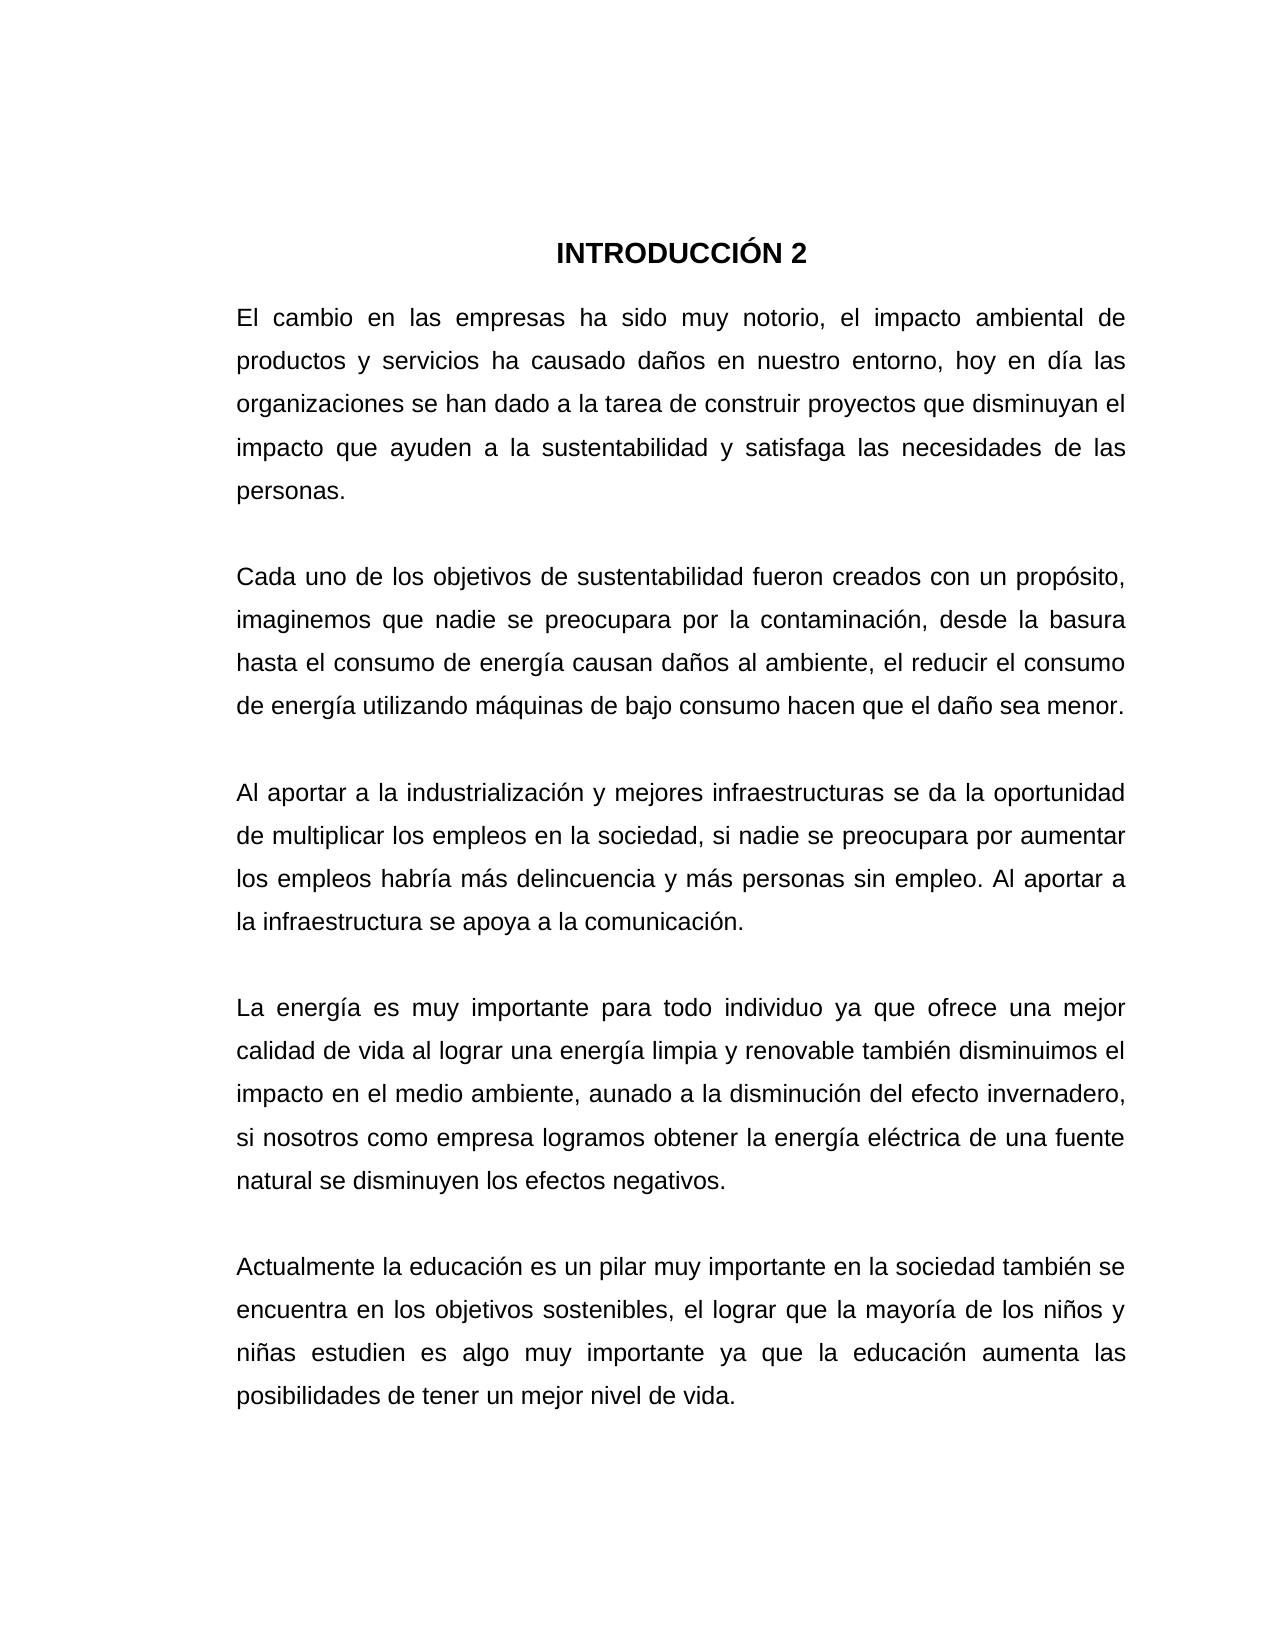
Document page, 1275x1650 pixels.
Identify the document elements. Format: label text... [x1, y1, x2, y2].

text El cambio en las empresas ha sido muy notorio, el impacto ambiental de productos y servicios ha causado daños en nuestro entorno, hoy en día las organizaciones se han dado a la tarea de construir proyectos que disminuyan el impacto que ayuden a la sustentabilidad y satisfaga las necesidades de las personas. [236, 303, 1127, 504]
text Actualmente la educación es un pilar muy importante en la sociedad también se encuentra en los objetivos sostenibles, el lograr que la mayoría de los niños y niñas estudien es algo muy importante ya que la educación aumenta las posibilidades de tener un mejor nivel de vida. [236, 1252, 1127, 1410]
text Cada uno de los objetivos de sustentabilidad fueron creados con un propósito, imaginemos que nadie se preocupara por la contaminación, desde la basura hasta el consumo de energía causan daños al ambiente, el reducir el consumo de energía utilizando máquinas de bajo consumo hacen que el daño sea menor. [236, 562, 1127, 720]
text INTRODUCCIÓN 2 [236, 236, 1127, 270]
text Al aportar a la industrialización y mejores infraestructuras se da la oportunidad de multiplicar los empleos en la sociedad, si nadie se preocupara por aumentar los empleos habría más delincuencia y más personas sin empleo. Al aportar a la infraestructura se apoya a la comunicación. [236, 778, 1127, 936]
text La energía es muy importante para todo individuo ya que ofrece una mejor calidad de vida al lograr una energía limpia y renovable también disminuimos el impacto en el medio ambiente, aunado a la disminución del efecto invernadero, si nosotros como empresa logramos obtener la energía eléctrica de una fuente natural se disminuyen los efectos negativos. [236, 993, 1127, 1194]
